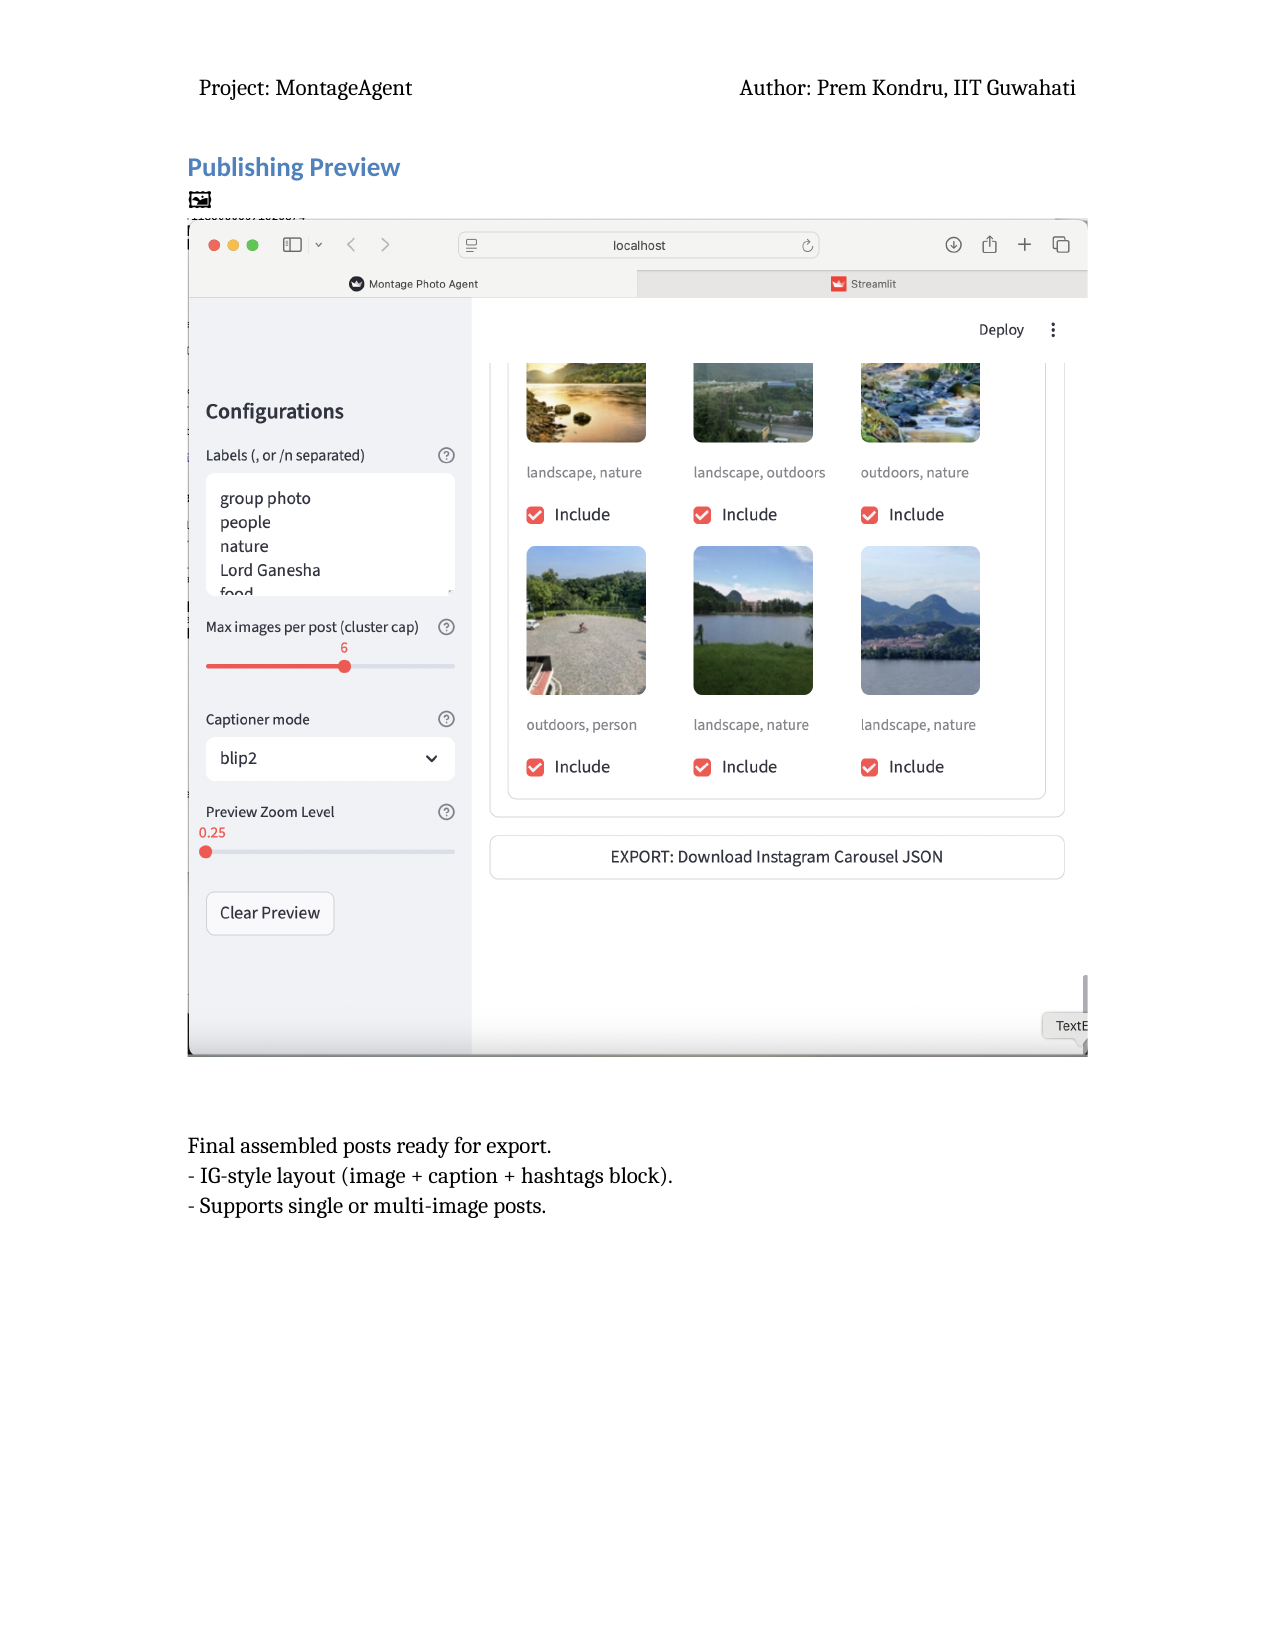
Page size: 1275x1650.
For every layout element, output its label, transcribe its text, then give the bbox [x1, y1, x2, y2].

subtitle Publishing Preview [187, 150, 1087, 183]
text Final assembled posts ready for export. - IG-style layout (image + caption + hashtags block). - Supports single or multi-image posts. [187, 1132, 1087, 1219]
text 🖼️ [187, 188, 1087, 218]
picture [187, 218, 1088, 1057]
